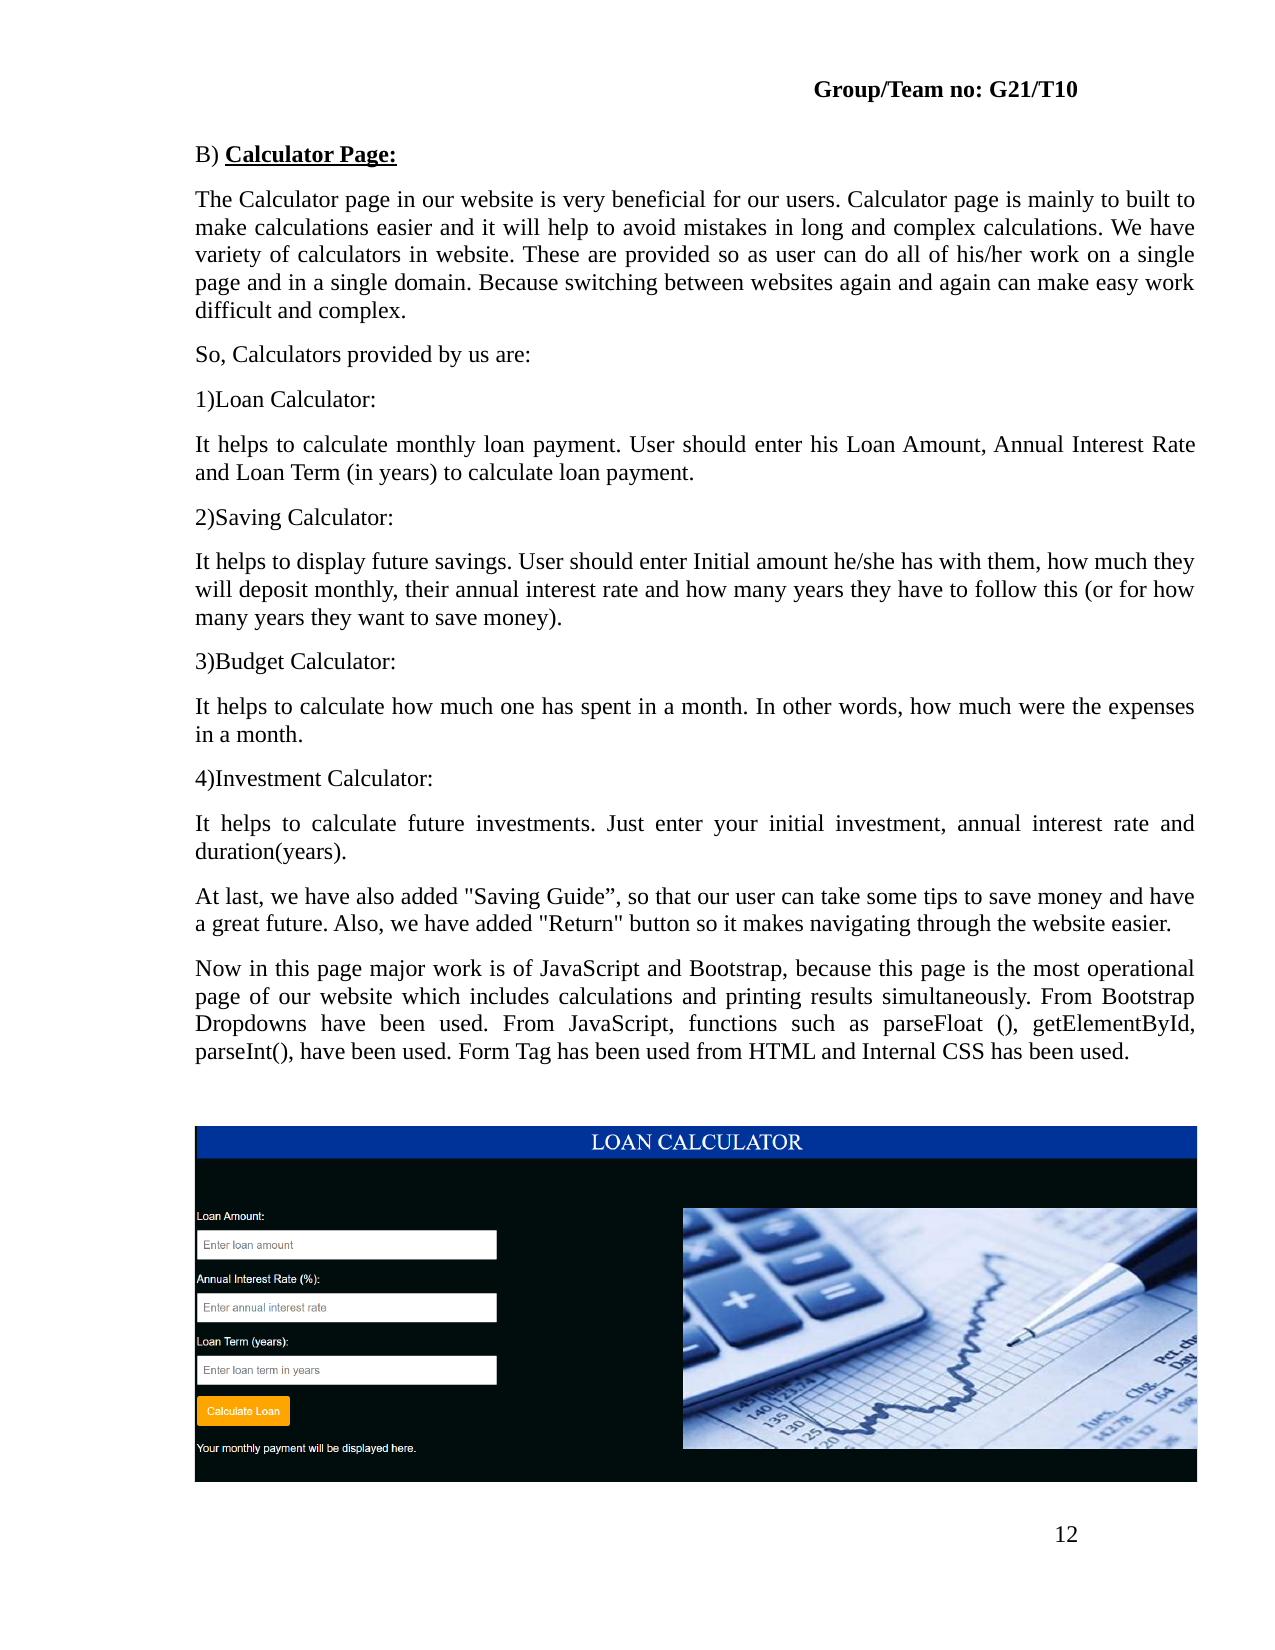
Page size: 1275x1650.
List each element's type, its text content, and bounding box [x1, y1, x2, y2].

text 4)Investment Calculator: [195, 764, 1197, 792]
picture [194, 1126, 1198, 1482]
text It helps to calculate monthly loan payment. User should enter his Loan Amount, Annual Interest Rate and Loan Term (in years) to calculate loan payment. [195, 430, 1197, 485]
text At last, we have also added "Saving Guide”, so that our user can take some tips to save money and have a great future. Also, we have added "Return" button so it makes navigating through the website easier. [195, 882, 1197, 937]
text 1)Loan Calculator: [195, 385, 1197, 413]
text B) Calculator Page: [195, 141, 1197, 168]
text So, Calculators provided by us are: [195, 341, 1197, 368]
text It helps to calculate future investments. Just enter your initial investment, annual interest rate and duration(years). [195, 809, 1197, 864]
text 2)Saving Calculator: [195, 502, 1197, 530]
text Now in this page major work is of JavaScript and Bootstrap, because this page is the most operational page of our website which includes calculations and printing results simultaneously. From Bootstrap Dropdowns have been used. From JavaScript, functions such as parseFloat (), getElementById, parseInt(), have been used. Form Tag has been used from HTML and Internal CSS has been used. [195, 954, 1197, 1064]
text It helps to display future savings. User should enter Initial amount he/she has with them, how much they will deposit monthly, their annual interest rate and how many years they have to follow this (or for how many years they want to save money). [195, 547, 1197, 630]
text 3)Budget Calculator: [195, 647, 1197, 675]
text The Calculator page in our website is very beneficial for our users. Calculator page is mainly to built to make calculations easier and it will help to avoid mistakes in long and complex calculations. We have variety of calculators in website. These are provided so as user can do all of his/her work on a single page and in a single domain. Because switching between websites again and again can make easy work difficult and complex. [195, 185, 1197, 323]
text It helps to calculate how much one has spent in a month. In other words, how much were the expenses in a month. [195, 692, 1197, 747]
